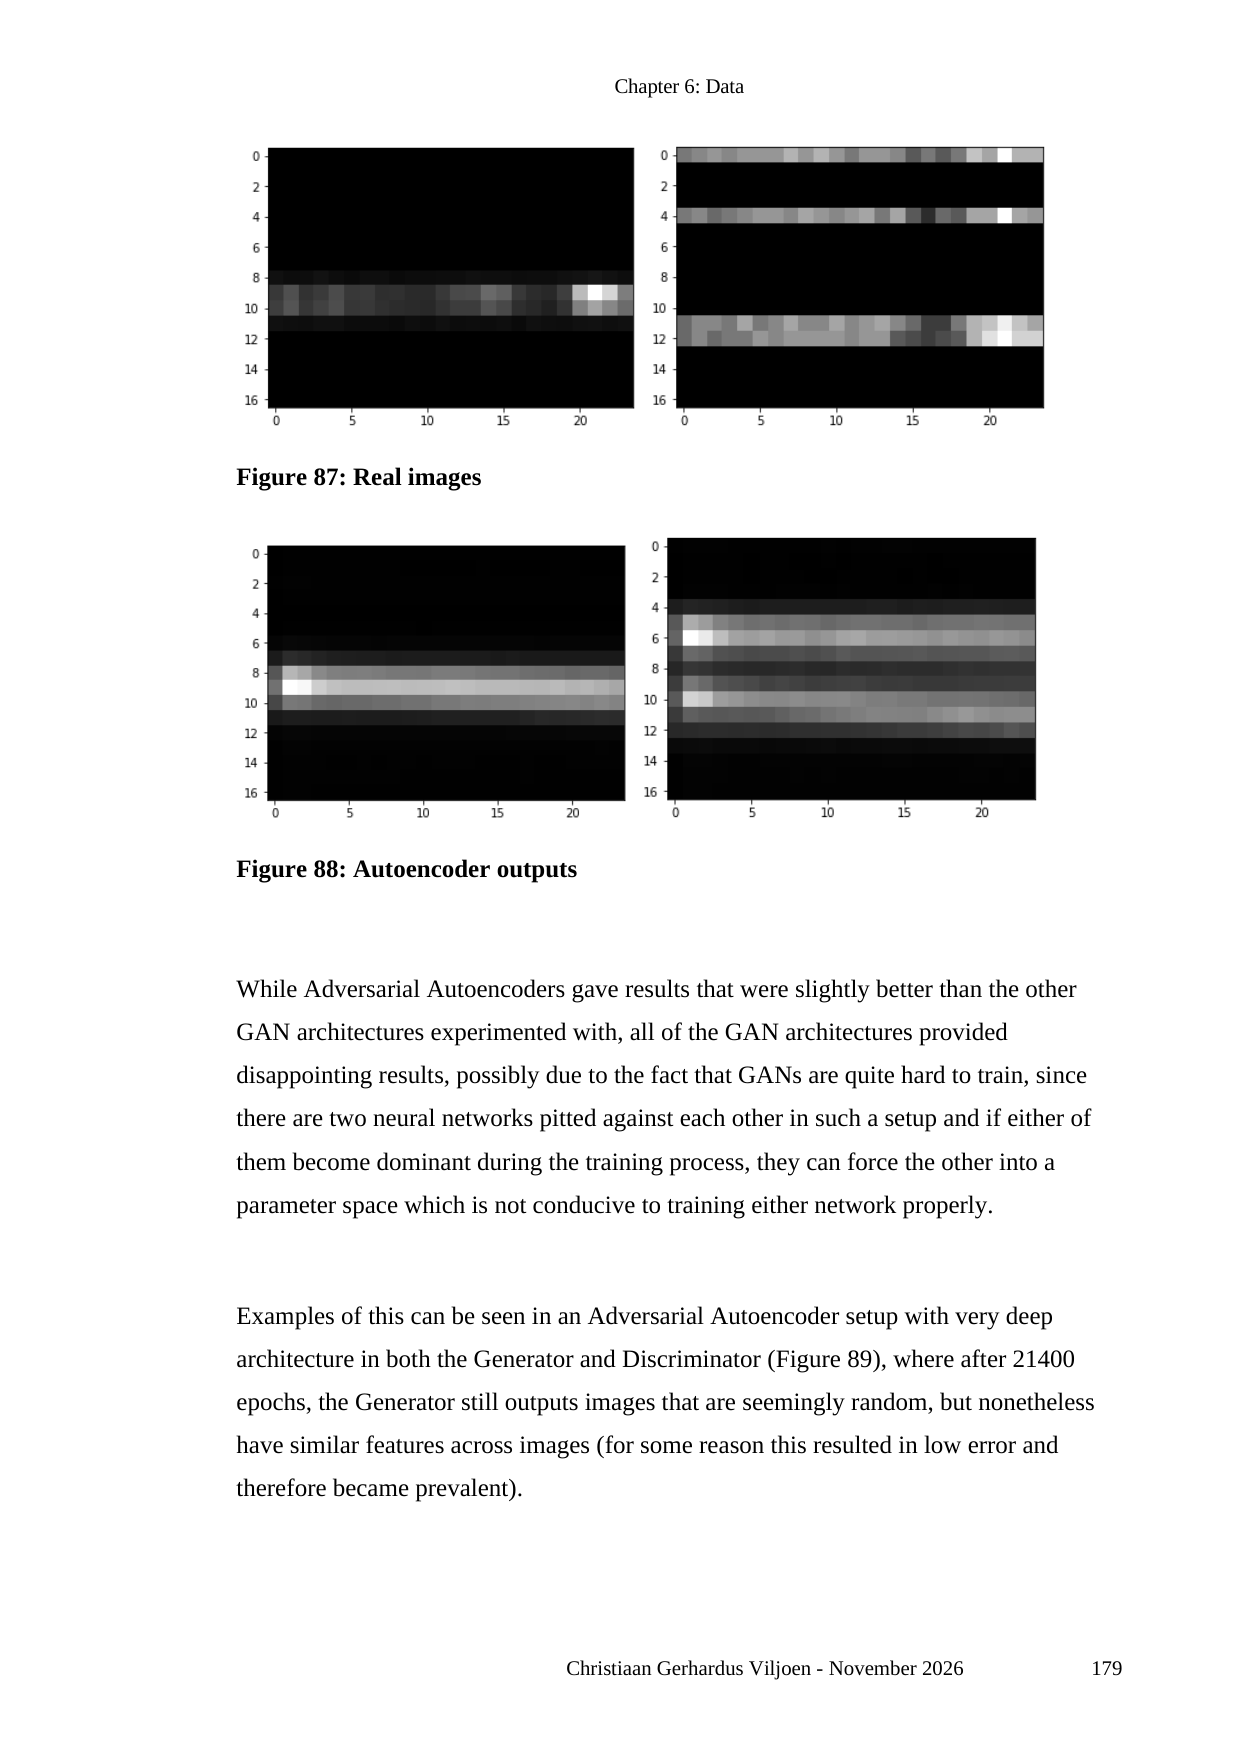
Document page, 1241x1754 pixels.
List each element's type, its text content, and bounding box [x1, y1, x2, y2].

text While Adversarial Autoencoders gave results that were slightly better than the other GAN architectures experimented with, all of the GAN architectures provided disappointing results, possibly due to the fact that GANs are quite hard to train, since there are two neural networks pitted against each other in such a setup and if either of them become dominant during the training process, they can force the other into a parameter space which is not conducive to training either network properly. [236, 974, 1122, 1218]
text Examples of this can be seen in an Adversarial Autoencoder setup with very deep architecture in both the Generator and Discriminator (Figure 74), where after 21400 epochs, the Generator still outputs images that are seemingly random, but nonetheless have similar features across images (for some reason this resulted in low error and therefore became prevalent). [236, 1301, 1122, 1502]
picture [236, 135, 1055, 436]
picture [236, 526, 1047, 828]
